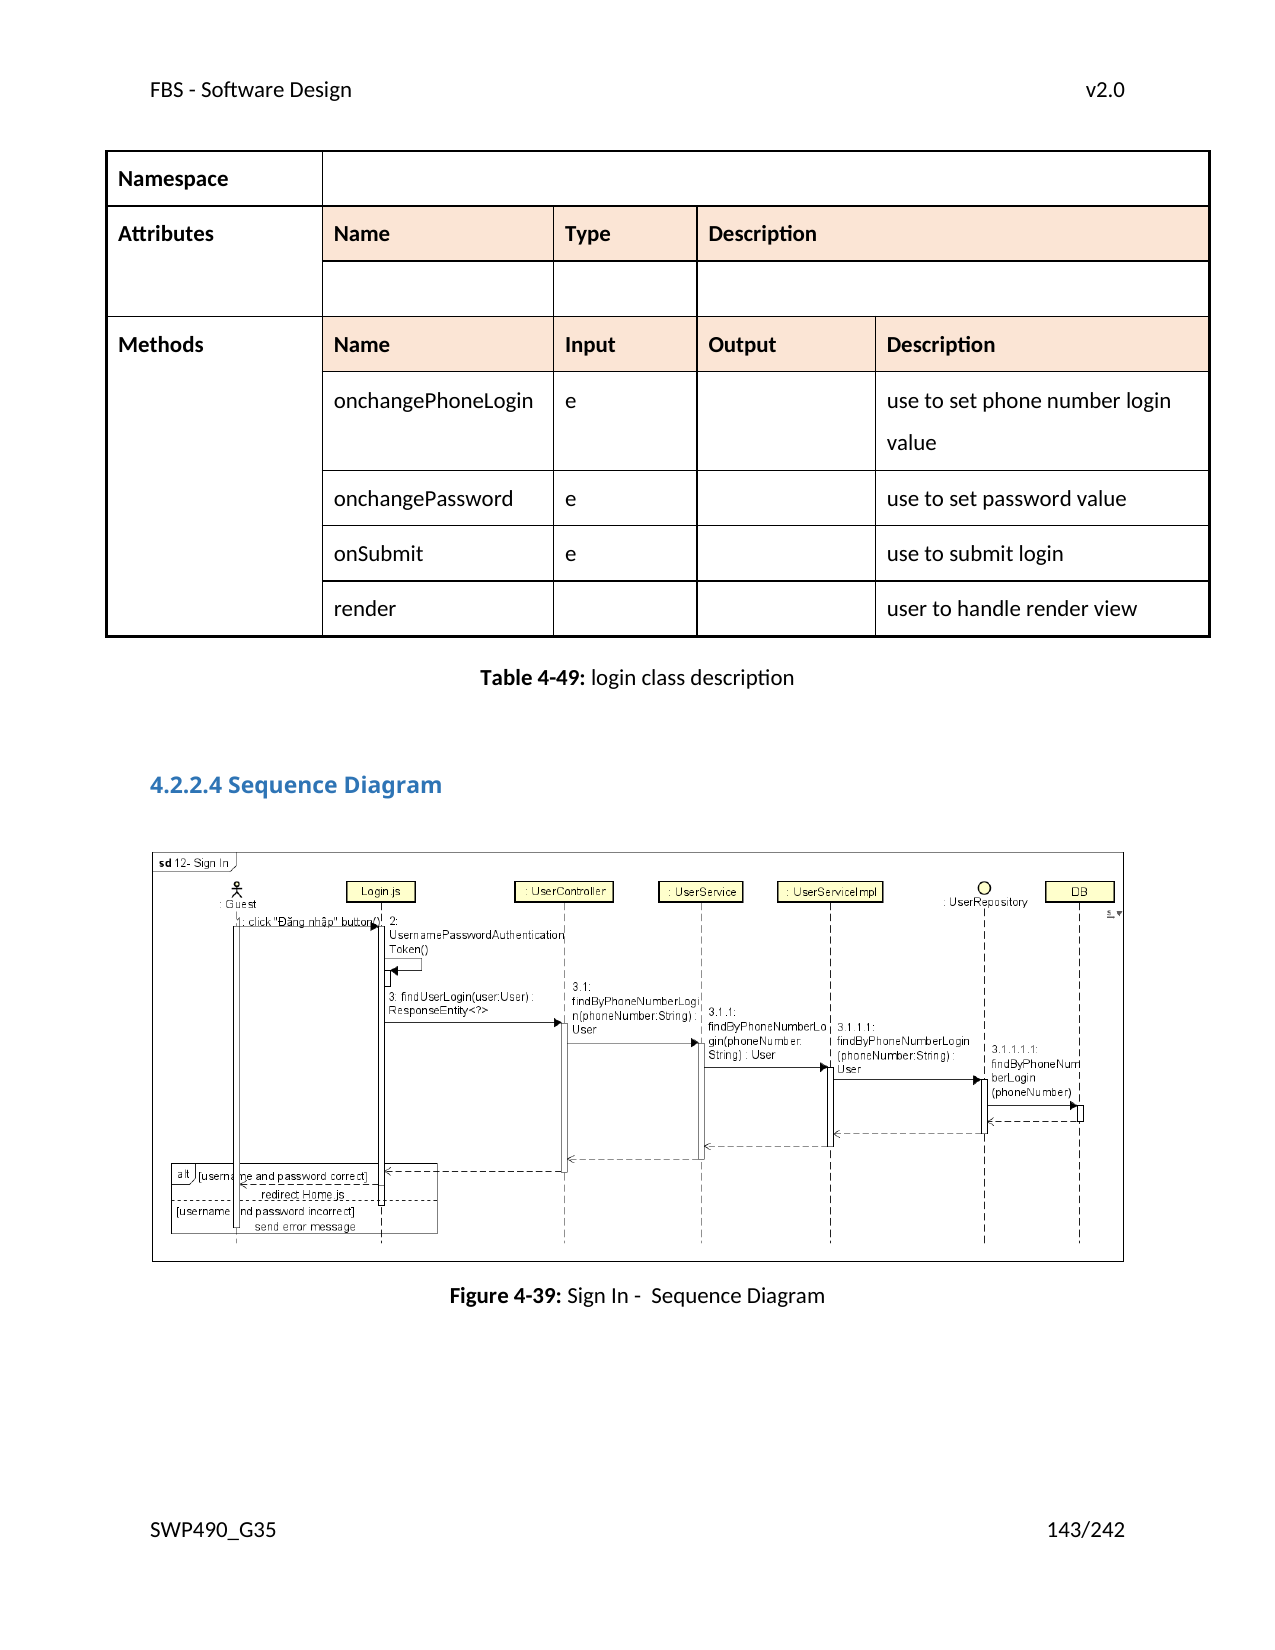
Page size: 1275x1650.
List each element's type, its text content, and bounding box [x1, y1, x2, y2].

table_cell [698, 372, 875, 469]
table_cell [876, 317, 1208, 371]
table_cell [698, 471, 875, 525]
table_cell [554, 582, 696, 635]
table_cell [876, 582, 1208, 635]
picture [150, 850, 1125, 1263]
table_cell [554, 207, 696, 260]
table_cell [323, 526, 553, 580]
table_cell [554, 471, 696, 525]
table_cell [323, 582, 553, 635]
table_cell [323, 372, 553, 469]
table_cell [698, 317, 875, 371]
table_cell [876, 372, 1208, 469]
text Table 4-49: login class description [150, 663, 1125, 691]
text Figure 4-39: Sign In - Sequence Diagram [150, 1281, 1125, 1309]
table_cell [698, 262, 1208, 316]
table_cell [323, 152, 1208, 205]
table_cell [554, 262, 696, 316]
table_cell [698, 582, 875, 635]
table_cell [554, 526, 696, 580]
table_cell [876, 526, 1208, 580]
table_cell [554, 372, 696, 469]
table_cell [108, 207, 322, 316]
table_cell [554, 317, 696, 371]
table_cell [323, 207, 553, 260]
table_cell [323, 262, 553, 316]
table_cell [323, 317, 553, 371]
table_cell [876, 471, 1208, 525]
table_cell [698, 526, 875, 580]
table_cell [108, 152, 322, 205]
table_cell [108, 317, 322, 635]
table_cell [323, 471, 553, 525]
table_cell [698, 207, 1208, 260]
subtitle 4.2.2.4 Sequence Diagram [150, 769, 1125, 801]
